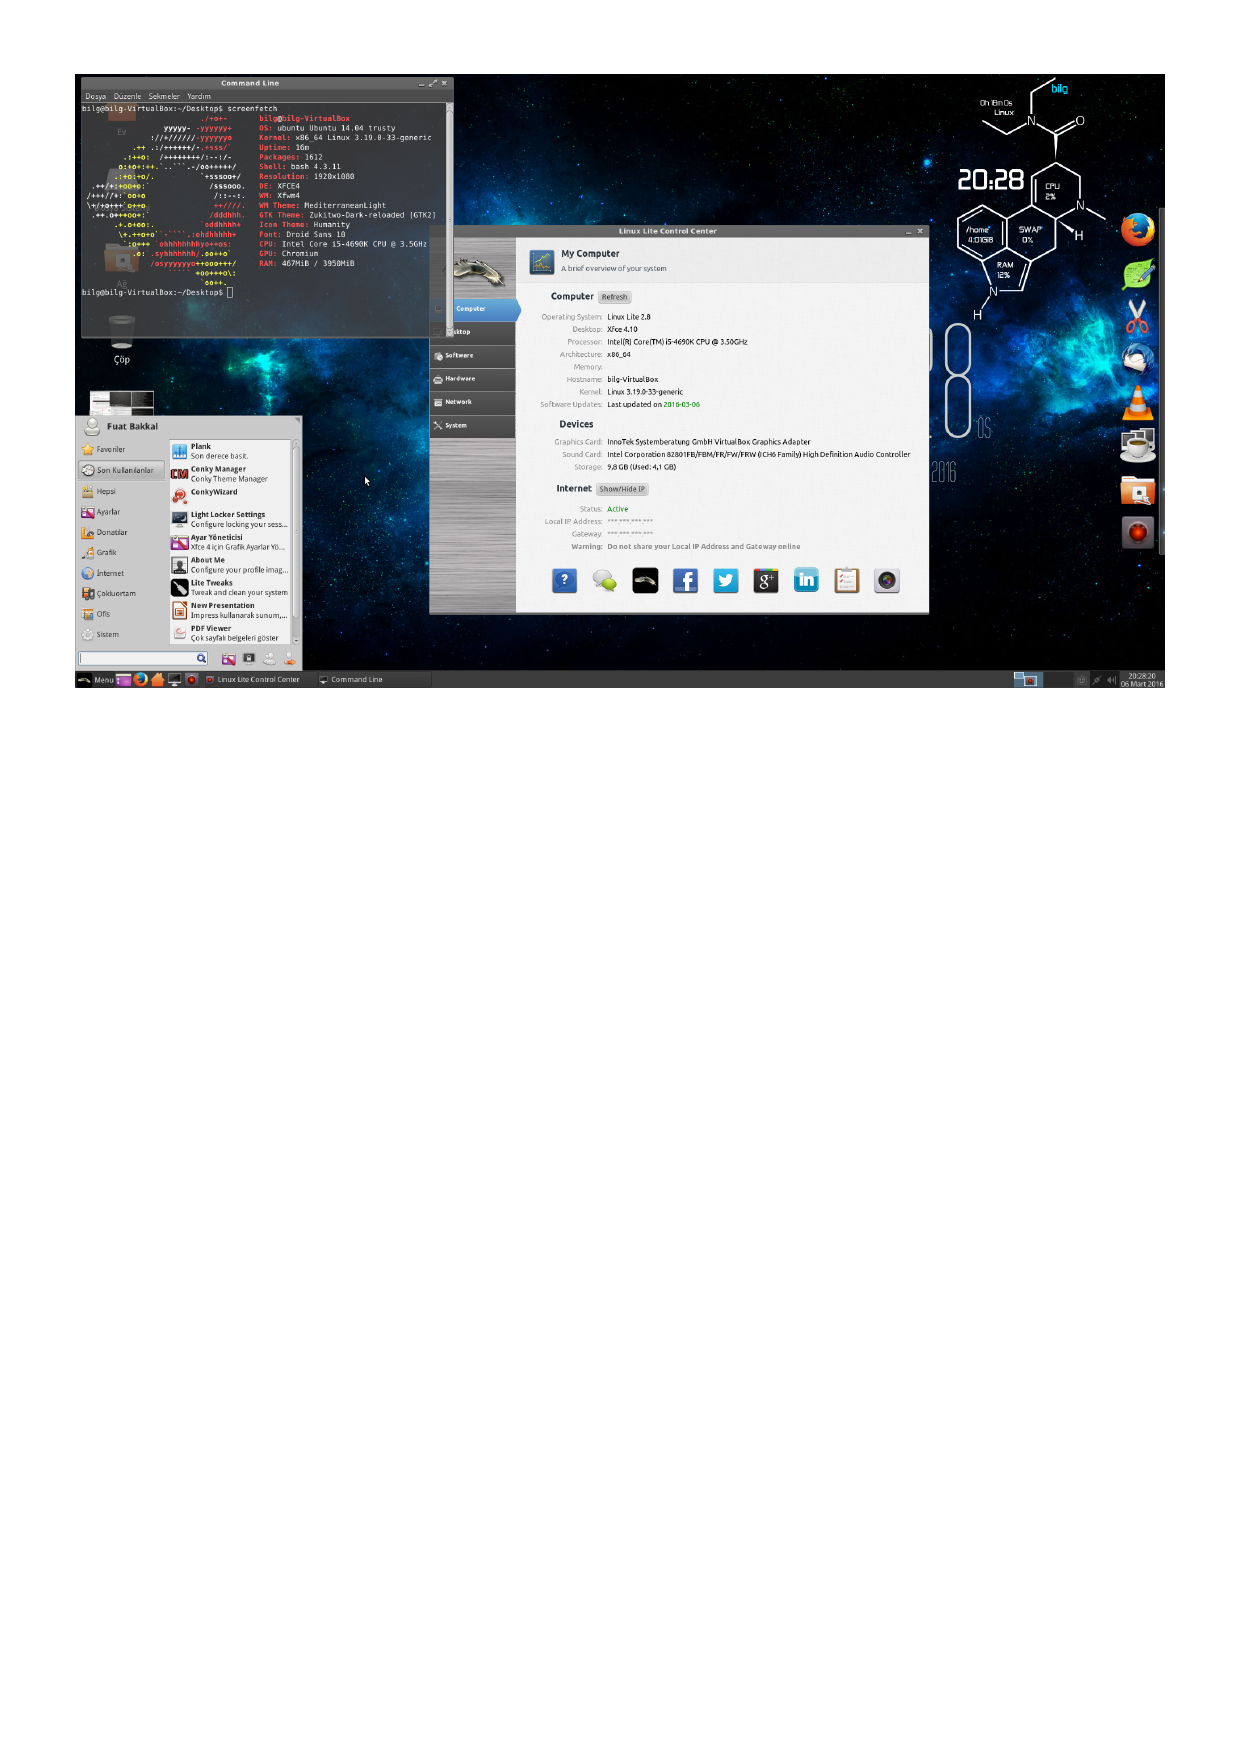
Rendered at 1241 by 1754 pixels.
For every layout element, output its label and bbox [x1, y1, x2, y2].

picture [75, 74, 1165, 688]
